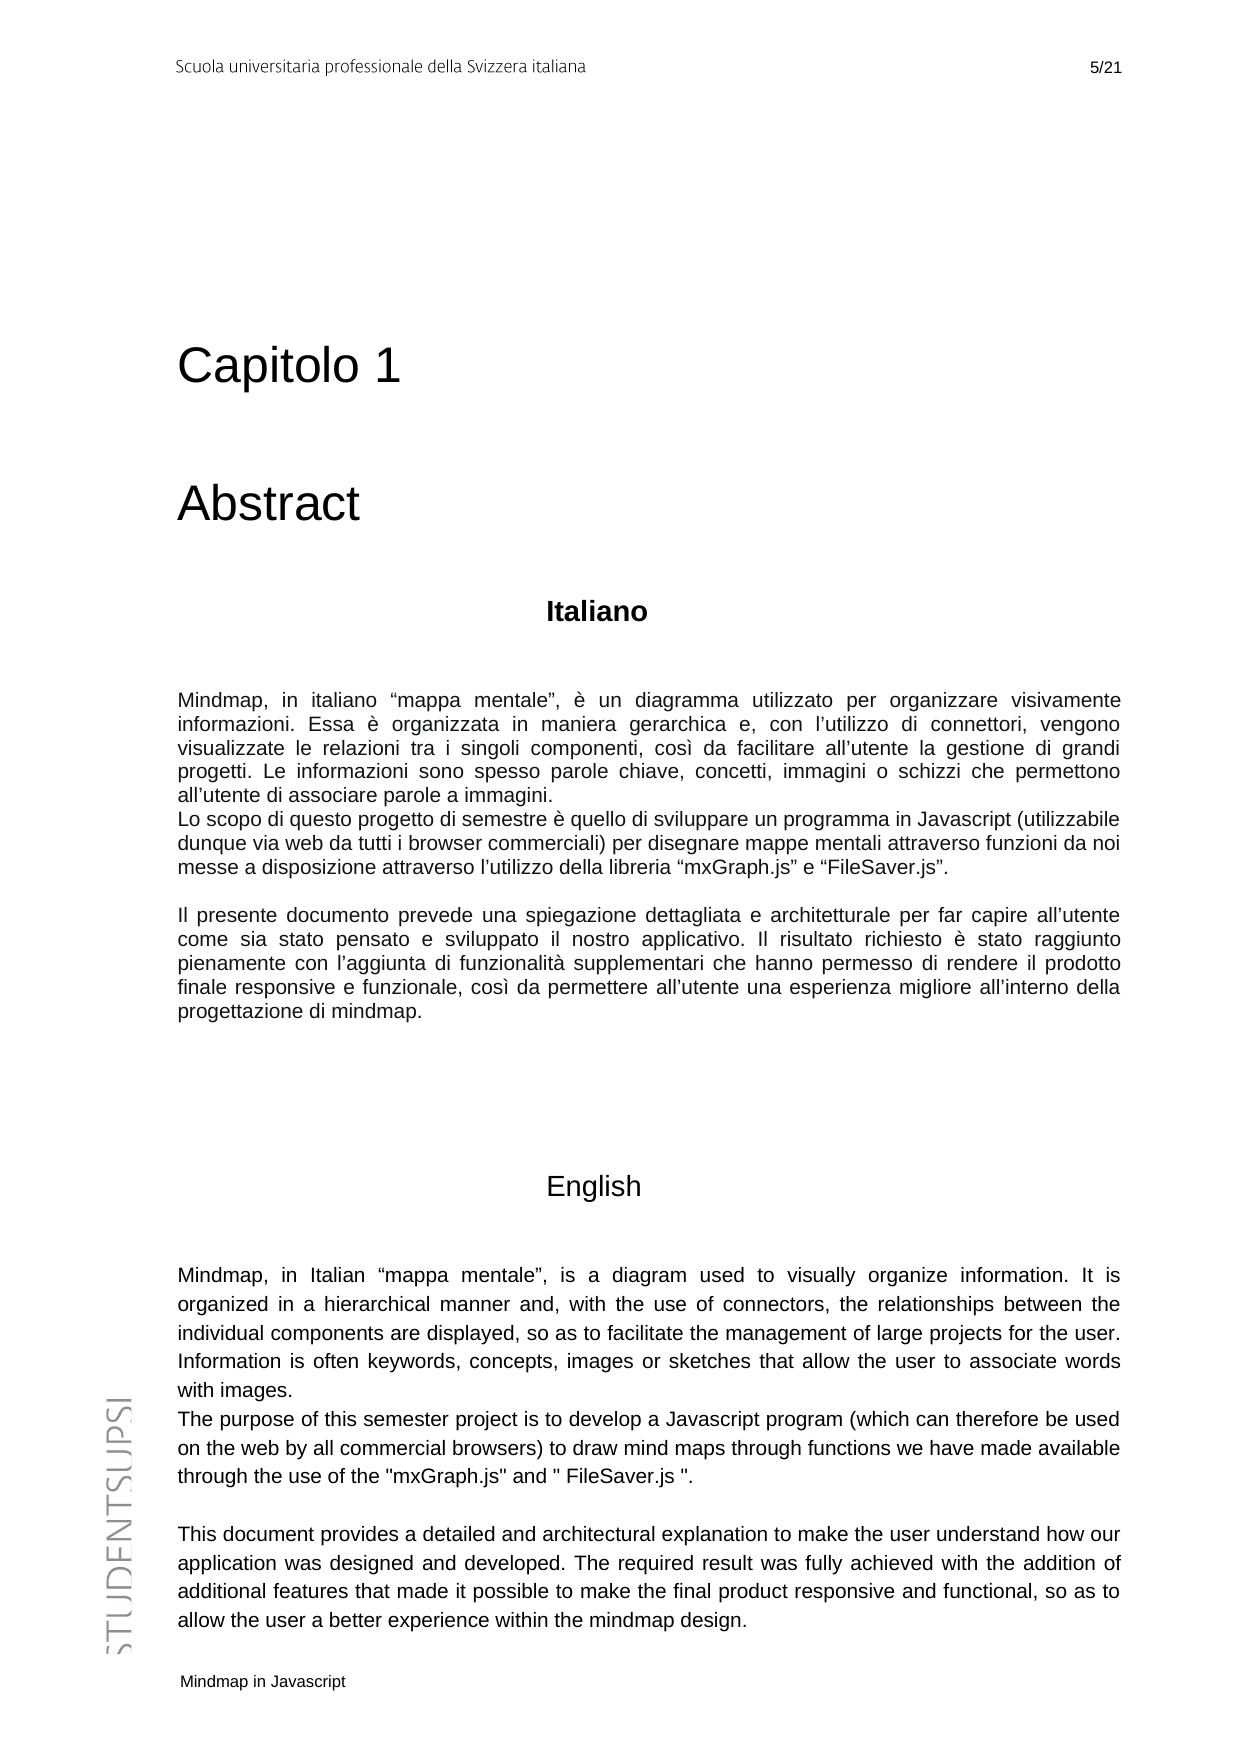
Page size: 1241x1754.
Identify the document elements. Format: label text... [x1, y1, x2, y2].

text Capitolo 1 [177, 335, 1122, 393]
text Lo scopo di questo progetto di semestre è quello di sviluppare un programma in Javascript (utilizzabile dunque via web da tutti i browser commerciali) per disegnare mappe mentali attraverso funzioni da noi messe a disposizione attraverso l’utilizzo della libreria “mxGraph.js” e “FileSaver.js”. [177, 807, 1122, 879]
text This document provides a detailed and architectural explanation to make the user understand how our application was designed and developed. The required result was fully achieved with the addition of additional features that made it possible to make the final product responsive and functional, so as to allow the user a better experience within the mindmap design. [177, 1522, 1122, 1632]
text English [177, 1169, 1122, 1203]
picture [106, 1399, 132, 1654]
text Mindmap, in Italian “mappa mentale”, is a diagram used to visually organize information. It is organized in a hierarchical manner and, with the use of connectors, the relationships between the individual components are displayed, so as to facilitate the management of large projects for the user. Information is often keywords, concepts, images or sketches that allow the user to associate words with images. [177, 1263, 1122, 1402]
text The purpose of this semester project is to develop a Javascript program (which can therefore be used on the web by all commercial browsers) to draw mind maps through functions we have made available through the use of the "mxGraph.js" and " FileSaver.js ". [177, 1407, 1122, 1488]
text Il presente documento prevede una spiegazione dettagliata e architetturale per far capire all’utente come sia stato pensato e sviluppato il nostro applicativo. Il risultato richiesto è stato raggiunto pienamente con l’aggiunta di funzionalità supplementari che hanno permesso di rendere il prodotto finale responsive e funzionale, così da permettere all’utente una esperienza migliore all’interno della progettazione di mindmap. [177, 903, 1122, 1023]
text Abstract [177, 473, 1122, 531]
text Mindmap, in italiano “mappa mentale”, è un diagramma utilizzato per organizzare visivamente informazioni. Essa è organizzata in maniera gerarchica e, con l’utilizzo di connettori, vengono visualizzate le relazioni tra i singoli componenti, così da facilitare all’utente la gestione di grandi progetti. Le informazioni sono spesso parole chiave, concetti, immagini o schizzi che permettono all’utente di associare parole a immagini. [177, 687, 1122, 807]
text Italiano [177, 594, 1122, 627]
picture [168, 53, 602, 80]
